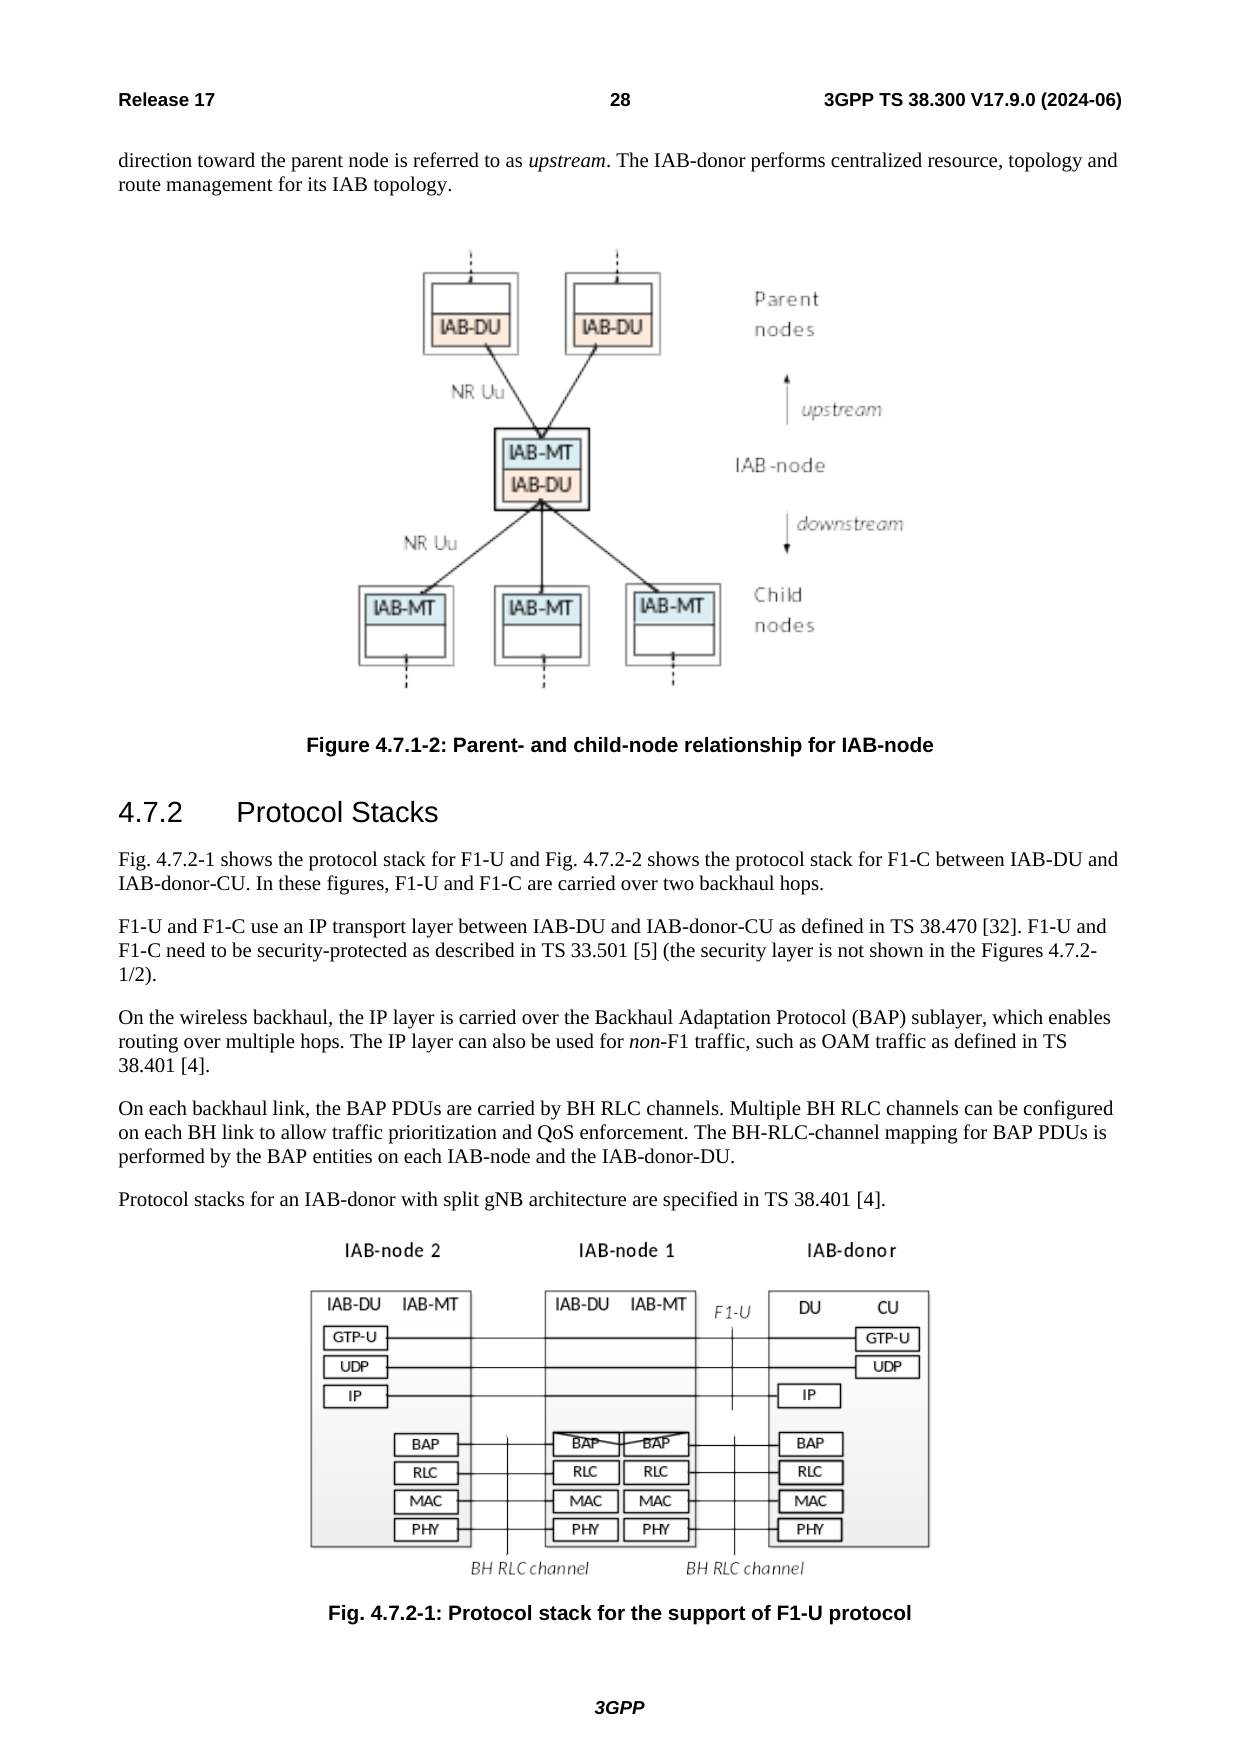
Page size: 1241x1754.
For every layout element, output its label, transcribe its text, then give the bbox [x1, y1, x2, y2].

text Fig. 4.7.2-1 shows the protocol stack for F1-U and Fig. 4.7.2-2 shows the protocol stack for F1-C between IAB-DU and IAB-donor-CU. In these figures, F1-U and F1-C are carried over two backhaul hops. [118, 847, 1122, 895]
text Fig. 4.7.2-1: Protocol stack for the support of F1-U protocol [118, 1601, 1122, 1625]
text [118, 147, 1122, 196]
subtitle 4.7.2 Protocol Stacks [118, 794, 1122, 828]
text Figure 4.7.1-2: Parent- and child-node relationship for IAB-node [118, 733, 1122, 757]
text F1-U and F1-C use an IP transport layer between IAB-DU and IAB-donor-CU as defined in TS 38.470 [32]. F1-U and F1-C need to be security-protected as described in TS 33.501 [5] (the security layer is not shown in the Figures 4.7.2-1/2). [118, 914, 1122, 986]
text Protocol stacks for an IAB-donor with split gNB architecture are specified in TS 38.401 [4]. [118, 1187, 1122, 1211]
text On each backhaul link, the BAP PDUs are carried by BH RLC channels. Multiple BH RLC channels can be configured on each BH link to allow traffic prioritization and QoS enforcement. The BH-RLC-channel mapping for BAP PDUs is performed by the BAP entities on each IAB-node and the IAB-donor-DU. [118, 1096, 1122, 1168]
text On the wireless backhaul, the IP layer is carried over the Backhaul Adaptation Protocol (BAP) sublayer, which enables routing over multiple hops. The IP layer can also be used for non-F1 traffic, such as OAM traffic as defined in TS 38.401 [4]. [118, 1005, 1122, 1077]
